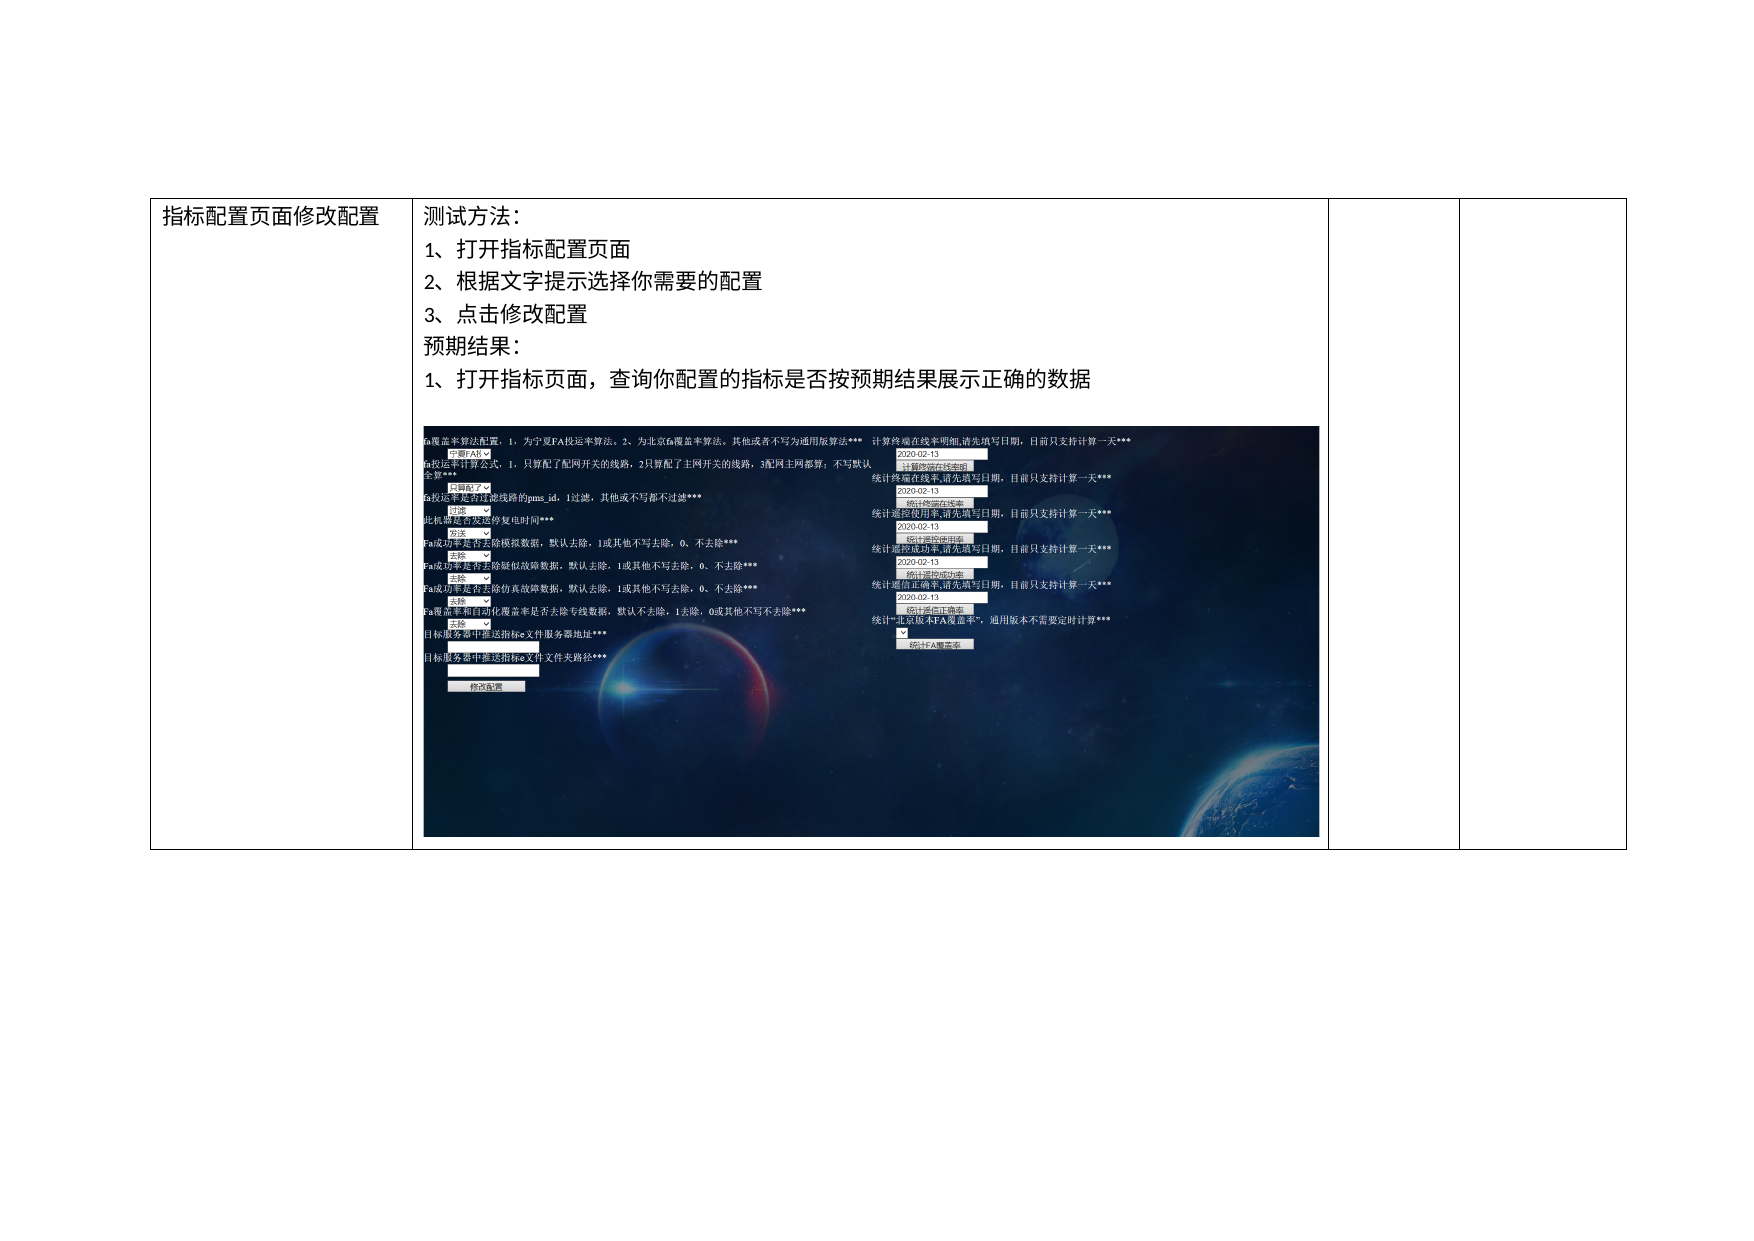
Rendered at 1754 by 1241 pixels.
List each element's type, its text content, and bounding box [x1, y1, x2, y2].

table_cell [1329, 199, 1459, 849]
table_cell 测试方法： 打开指标配置页面 根据文字提示选择你需要的配置 点击修改配置 预期结果： 1、打开指标页面，查询你配置的指标是否按预期结果展示正确的数据 [413, 199, 1328, 849]
table_cell [1460, 199, 1626, 849]
table_cell 指标配置页面修改配置 [151, 199, 412, 849]
picture [423, 426, 1320, 837]
